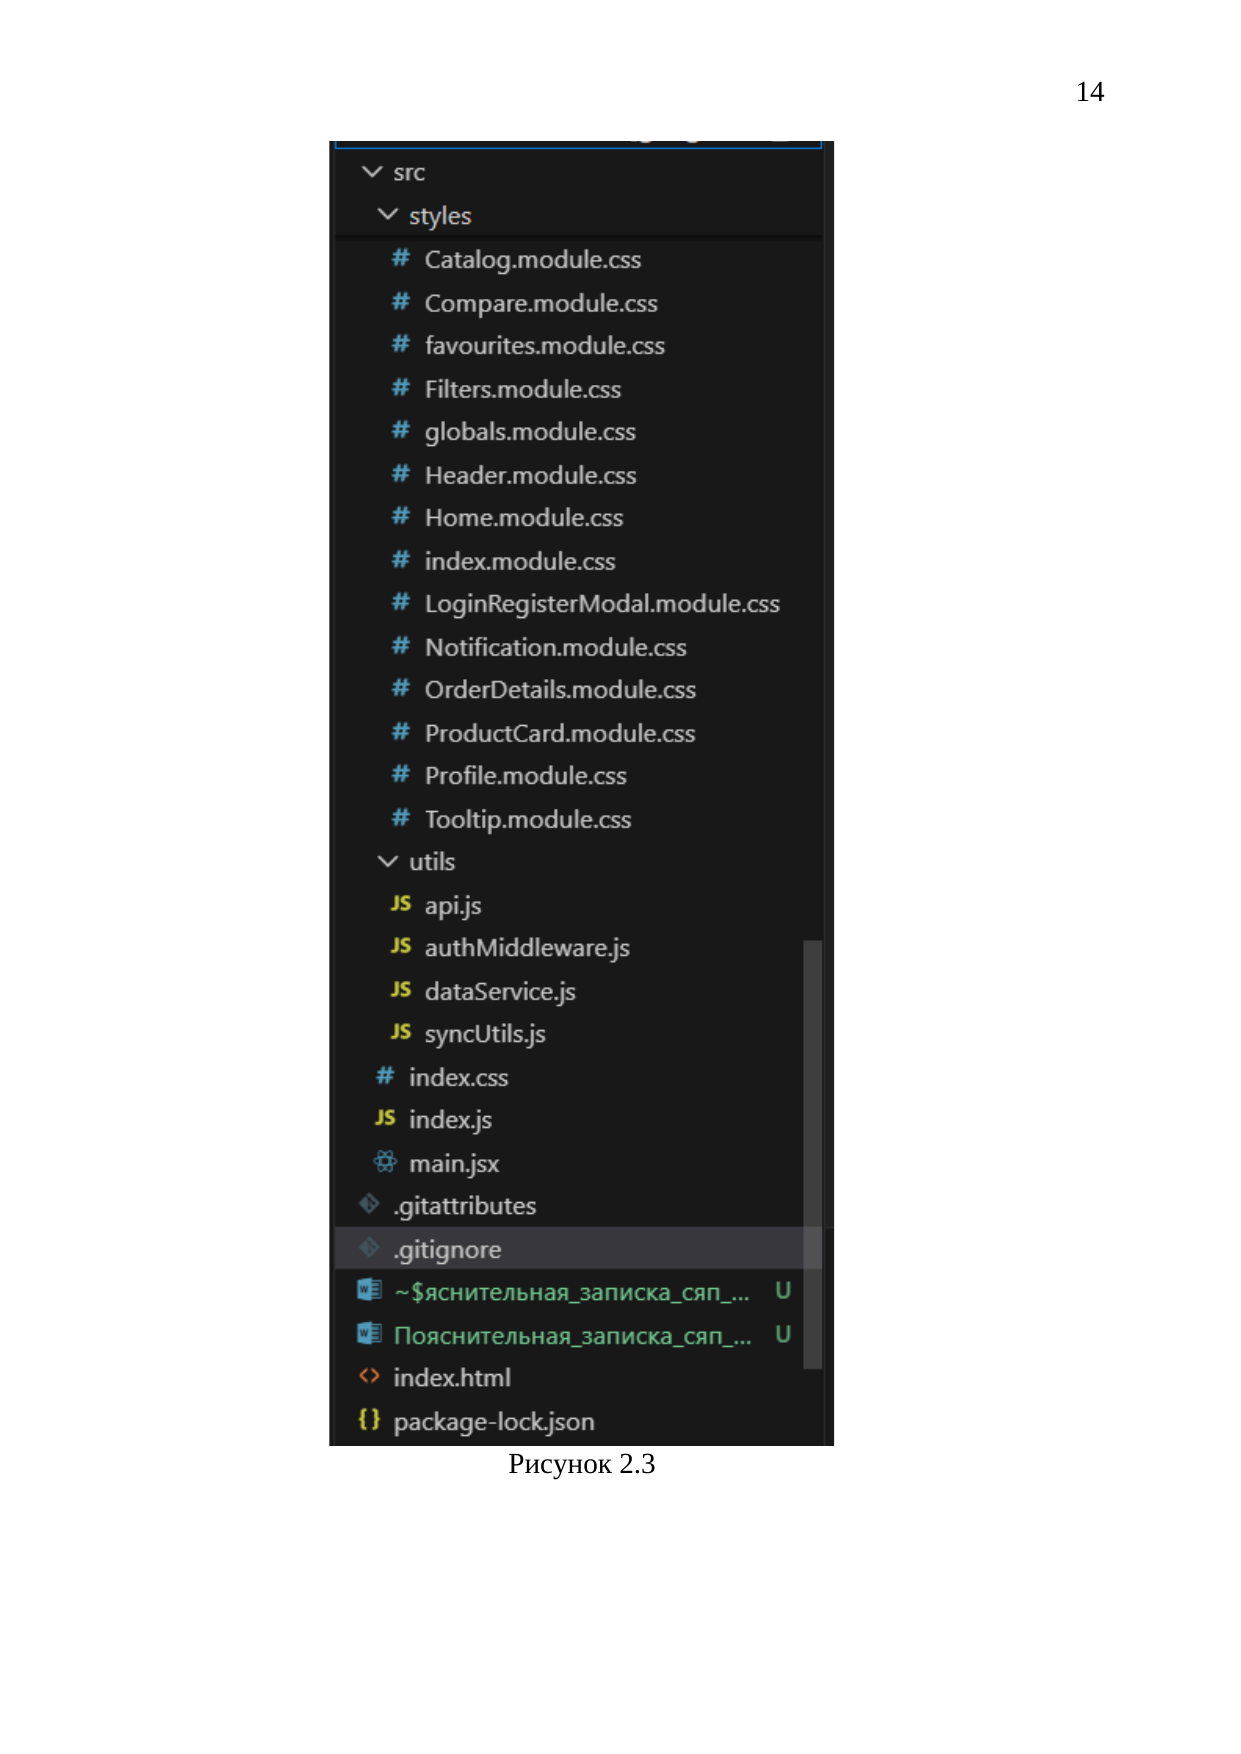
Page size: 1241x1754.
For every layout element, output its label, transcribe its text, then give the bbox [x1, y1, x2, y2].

text Рисунок 2.3 [59, 1446, 1104, 1479]
picture [329, 141, 835, 1446]
